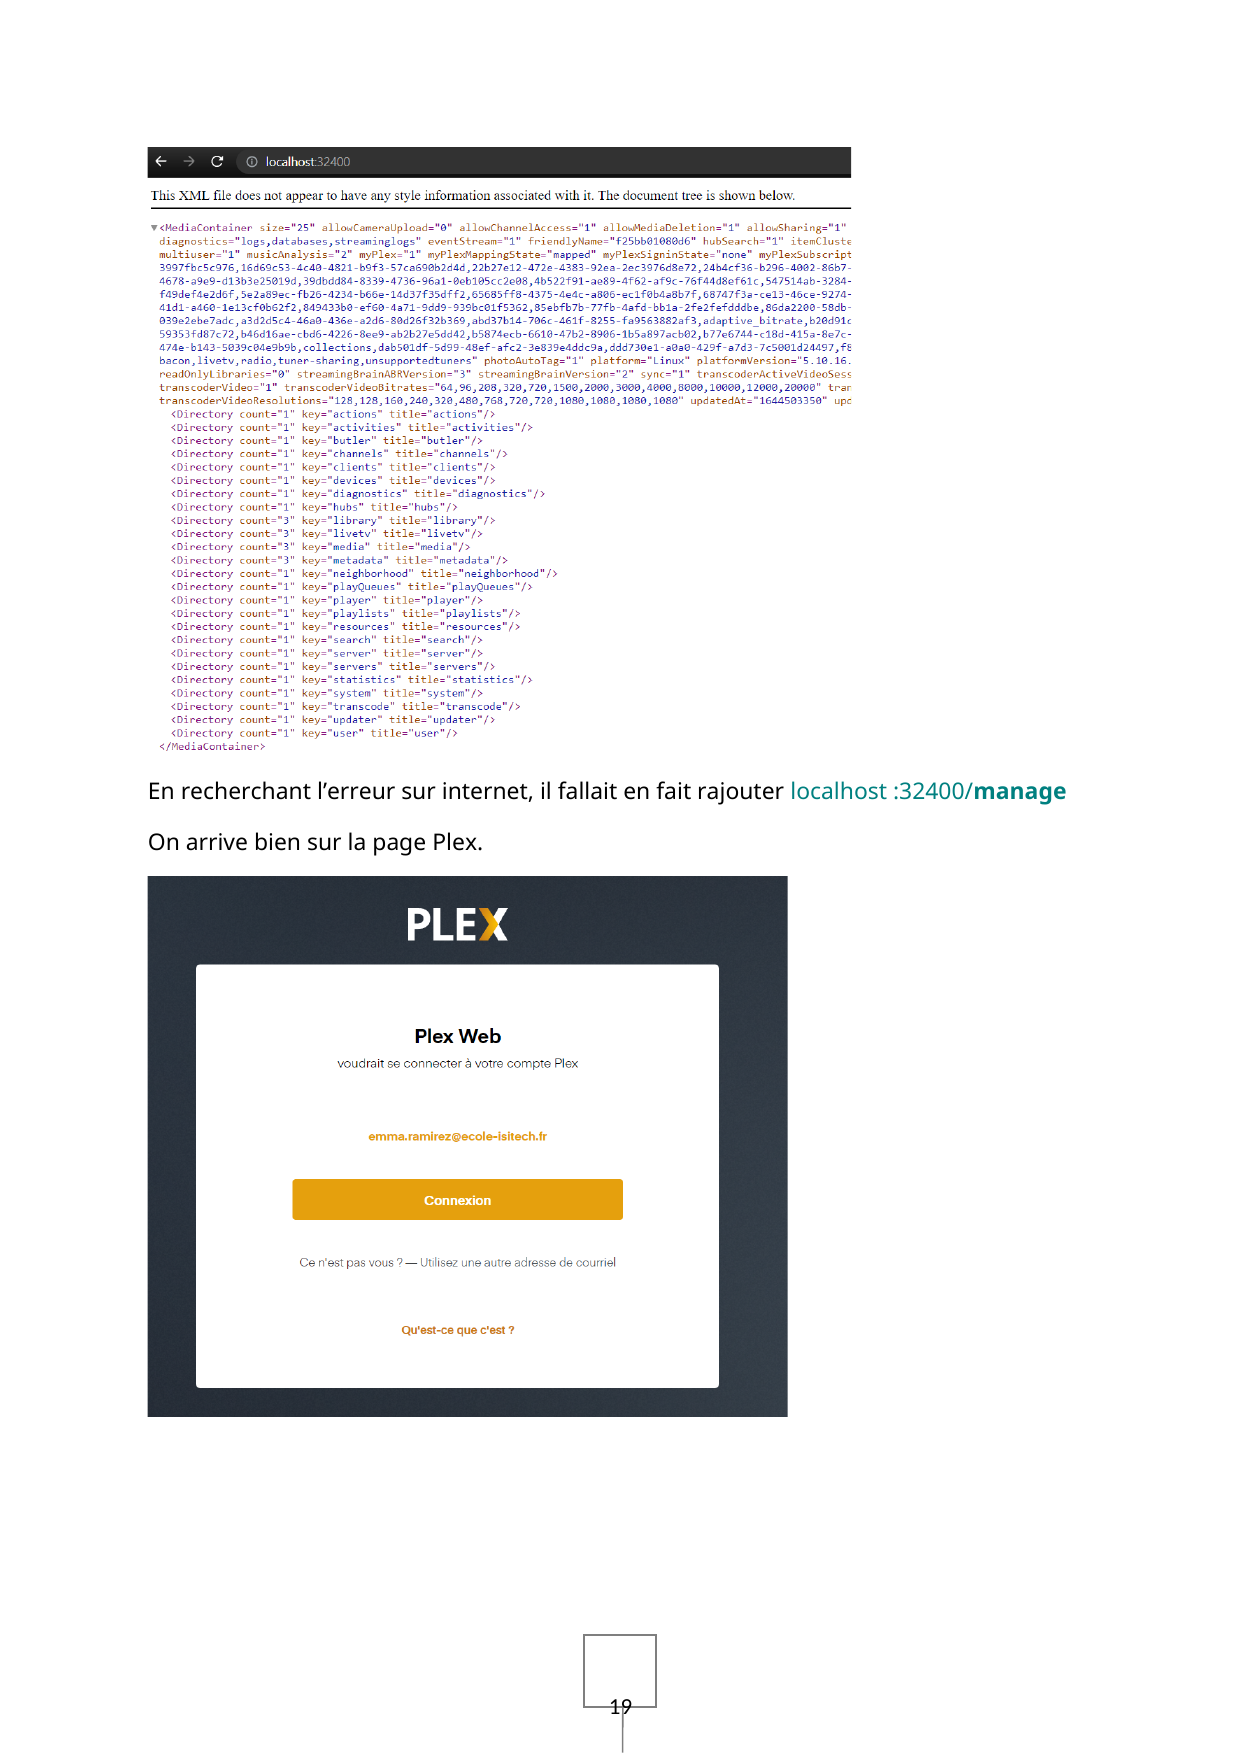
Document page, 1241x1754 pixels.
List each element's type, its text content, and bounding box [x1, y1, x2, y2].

picture [147, 147, 852, 757]
text En recherchant l’erreur sur internet, il fallait en fait rajouter localhost :32400/manage [148, 775, 1093, 806]
picture [147, 876, 788, 1417]
text On arrive bien sur la page Plex. [148, 826, 1093, 857]
